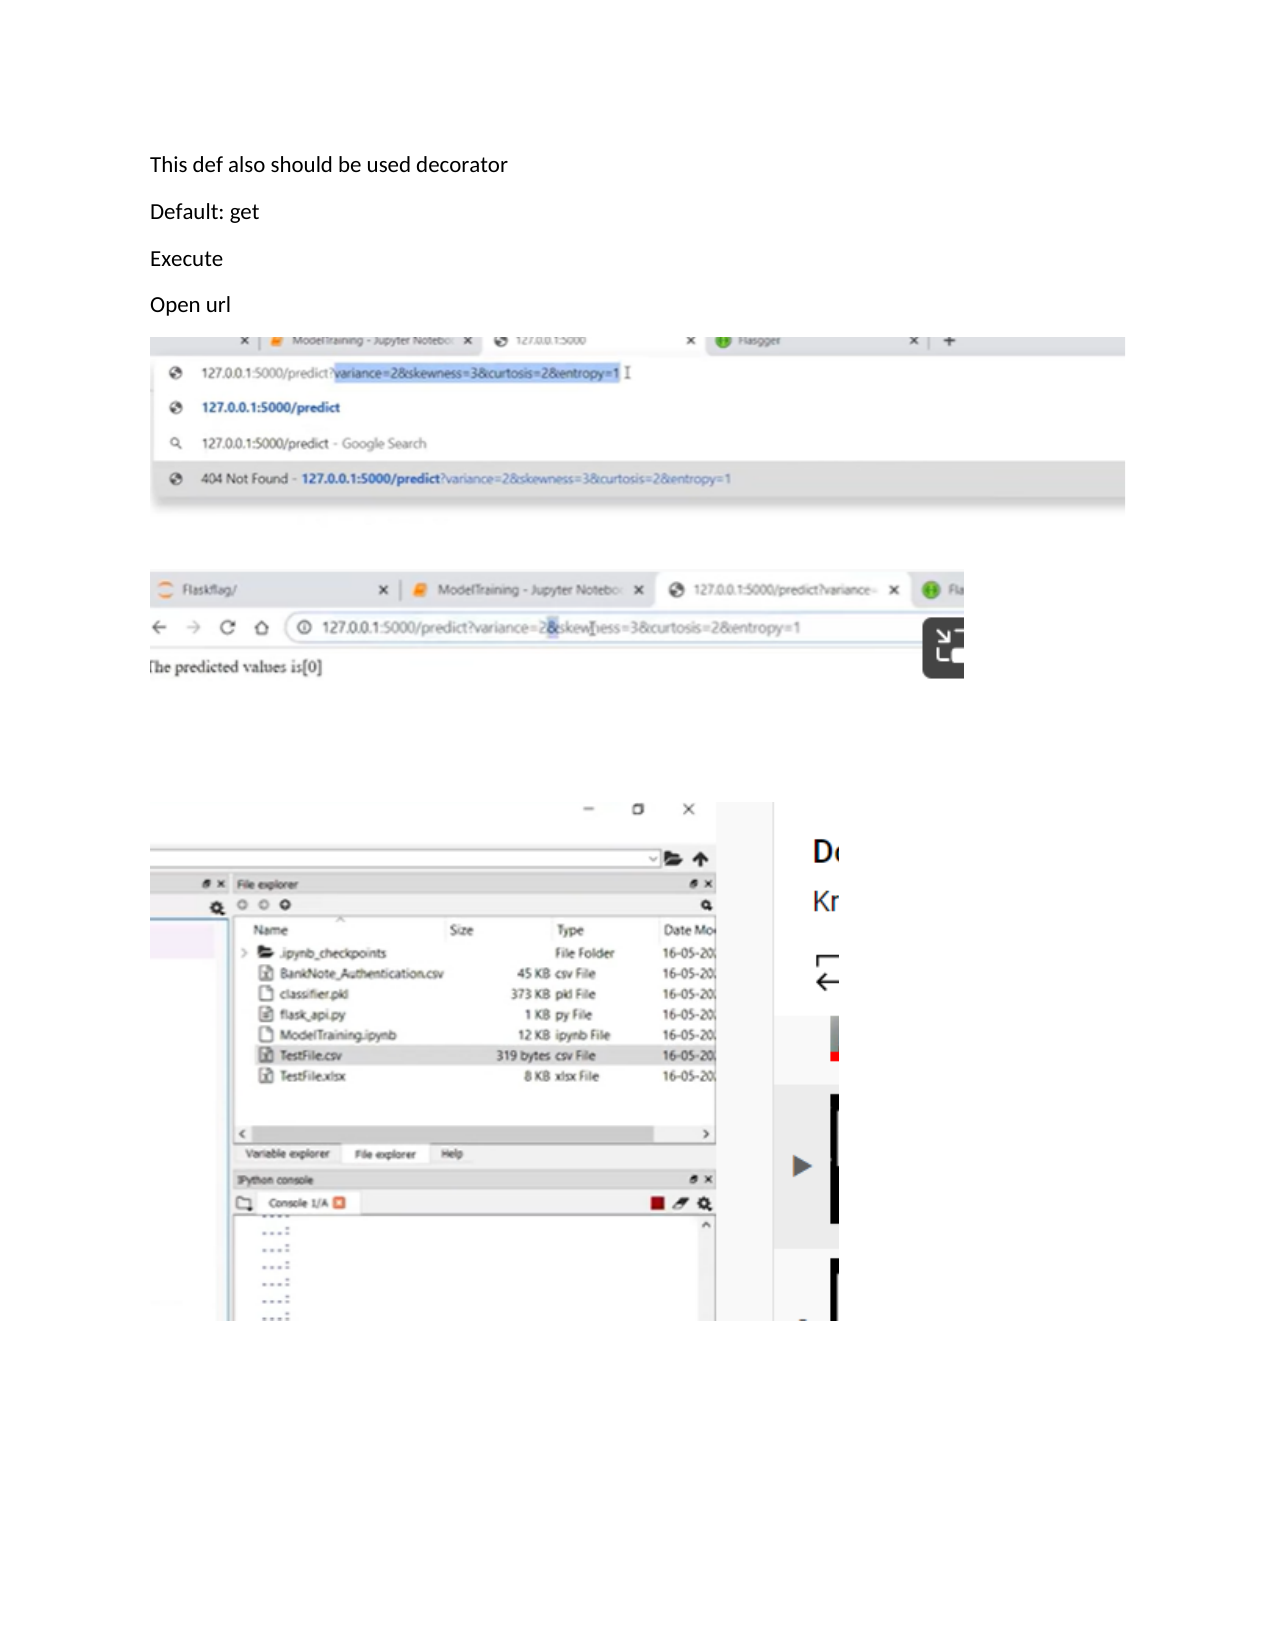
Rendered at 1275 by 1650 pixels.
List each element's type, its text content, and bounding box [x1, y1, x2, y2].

picture [150, 569, 964, 784]
picture [150, 802, 839, 1321]
text Open url [150, 291, 1125, 319]
picture [150, 337, 1125, 551]
text This def also should be used decorator [150, 150, 1125, 178]
text Default: get [150, 197, 1125, 225]
text Execute [150, 244, 1125, 272]
